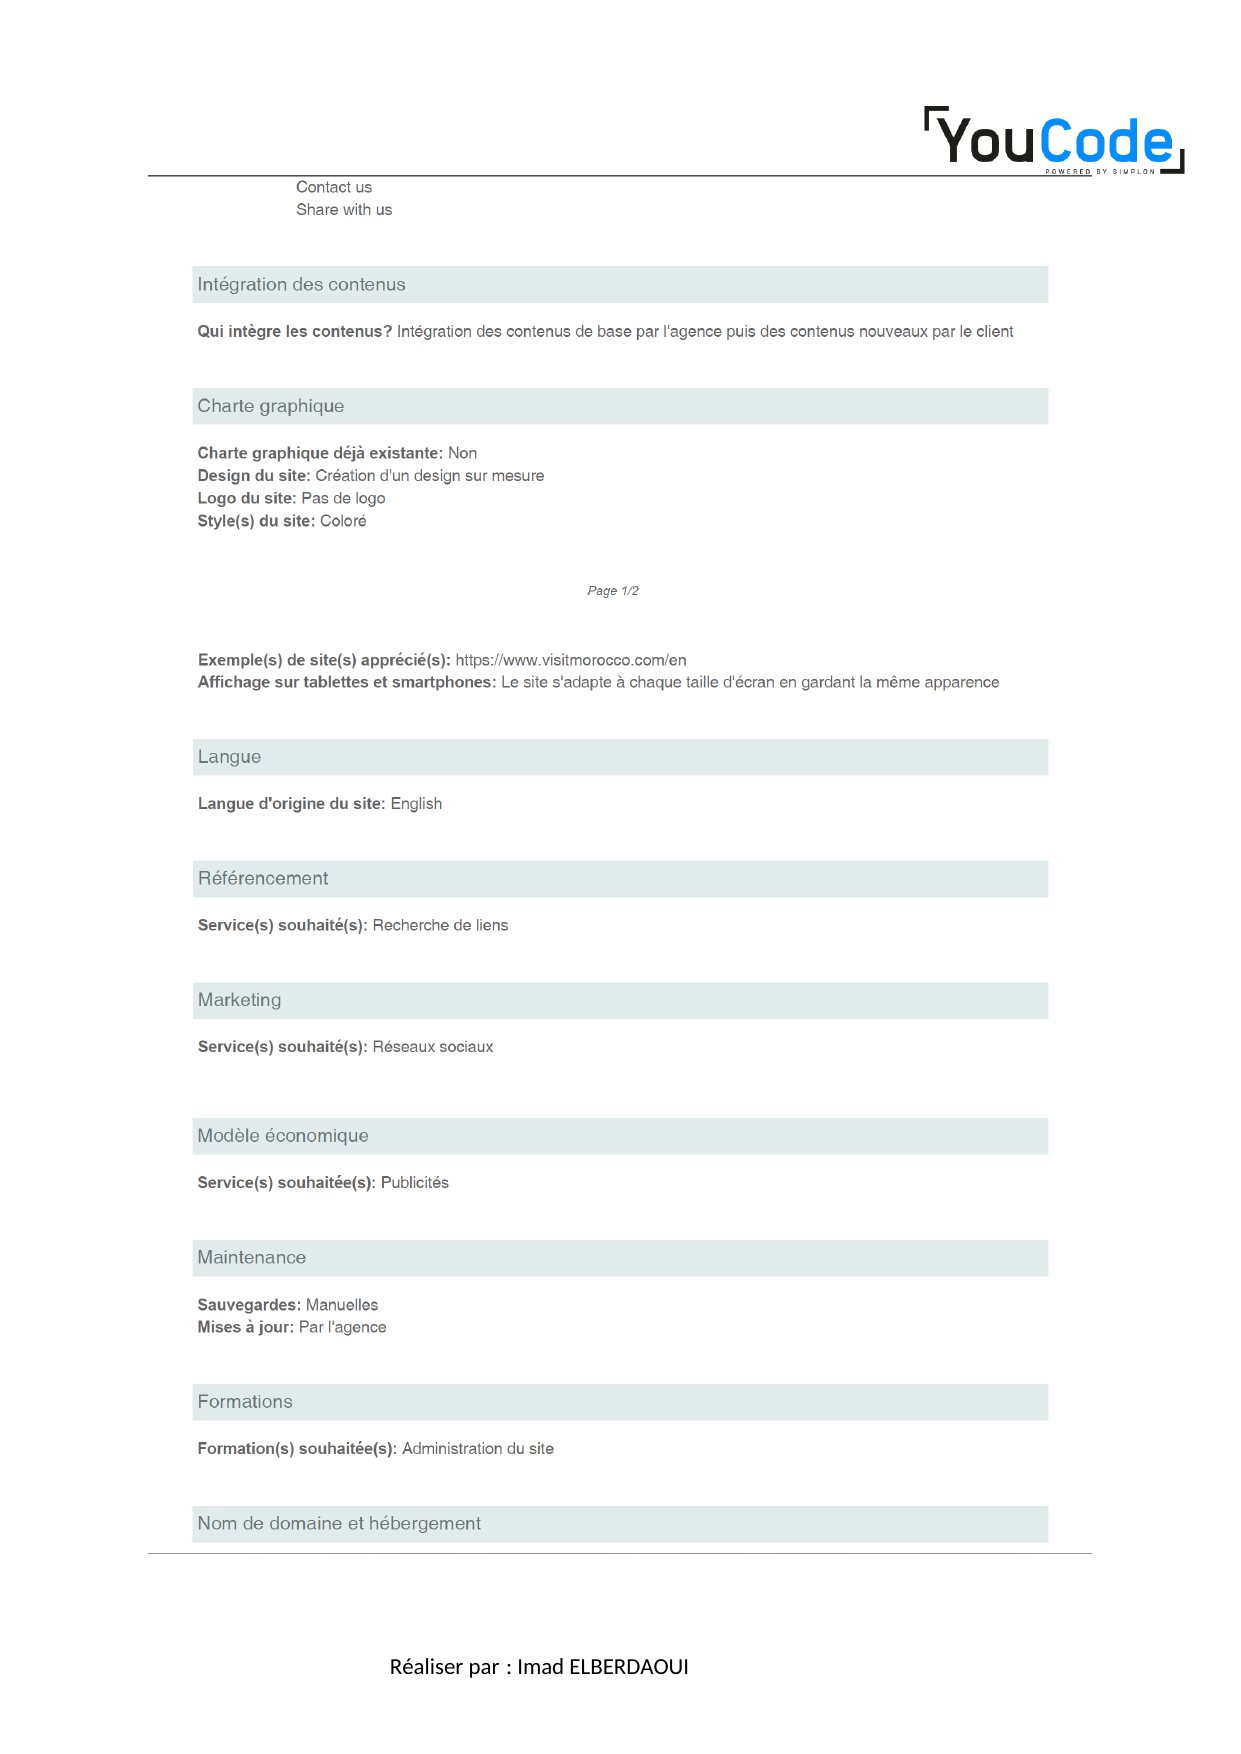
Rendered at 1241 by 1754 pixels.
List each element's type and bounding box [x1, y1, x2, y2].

picture [148, 642, 1092, 1088]
picture [148, 102, 1194, 624]
picture [148, 1106, 1092, 1554]
